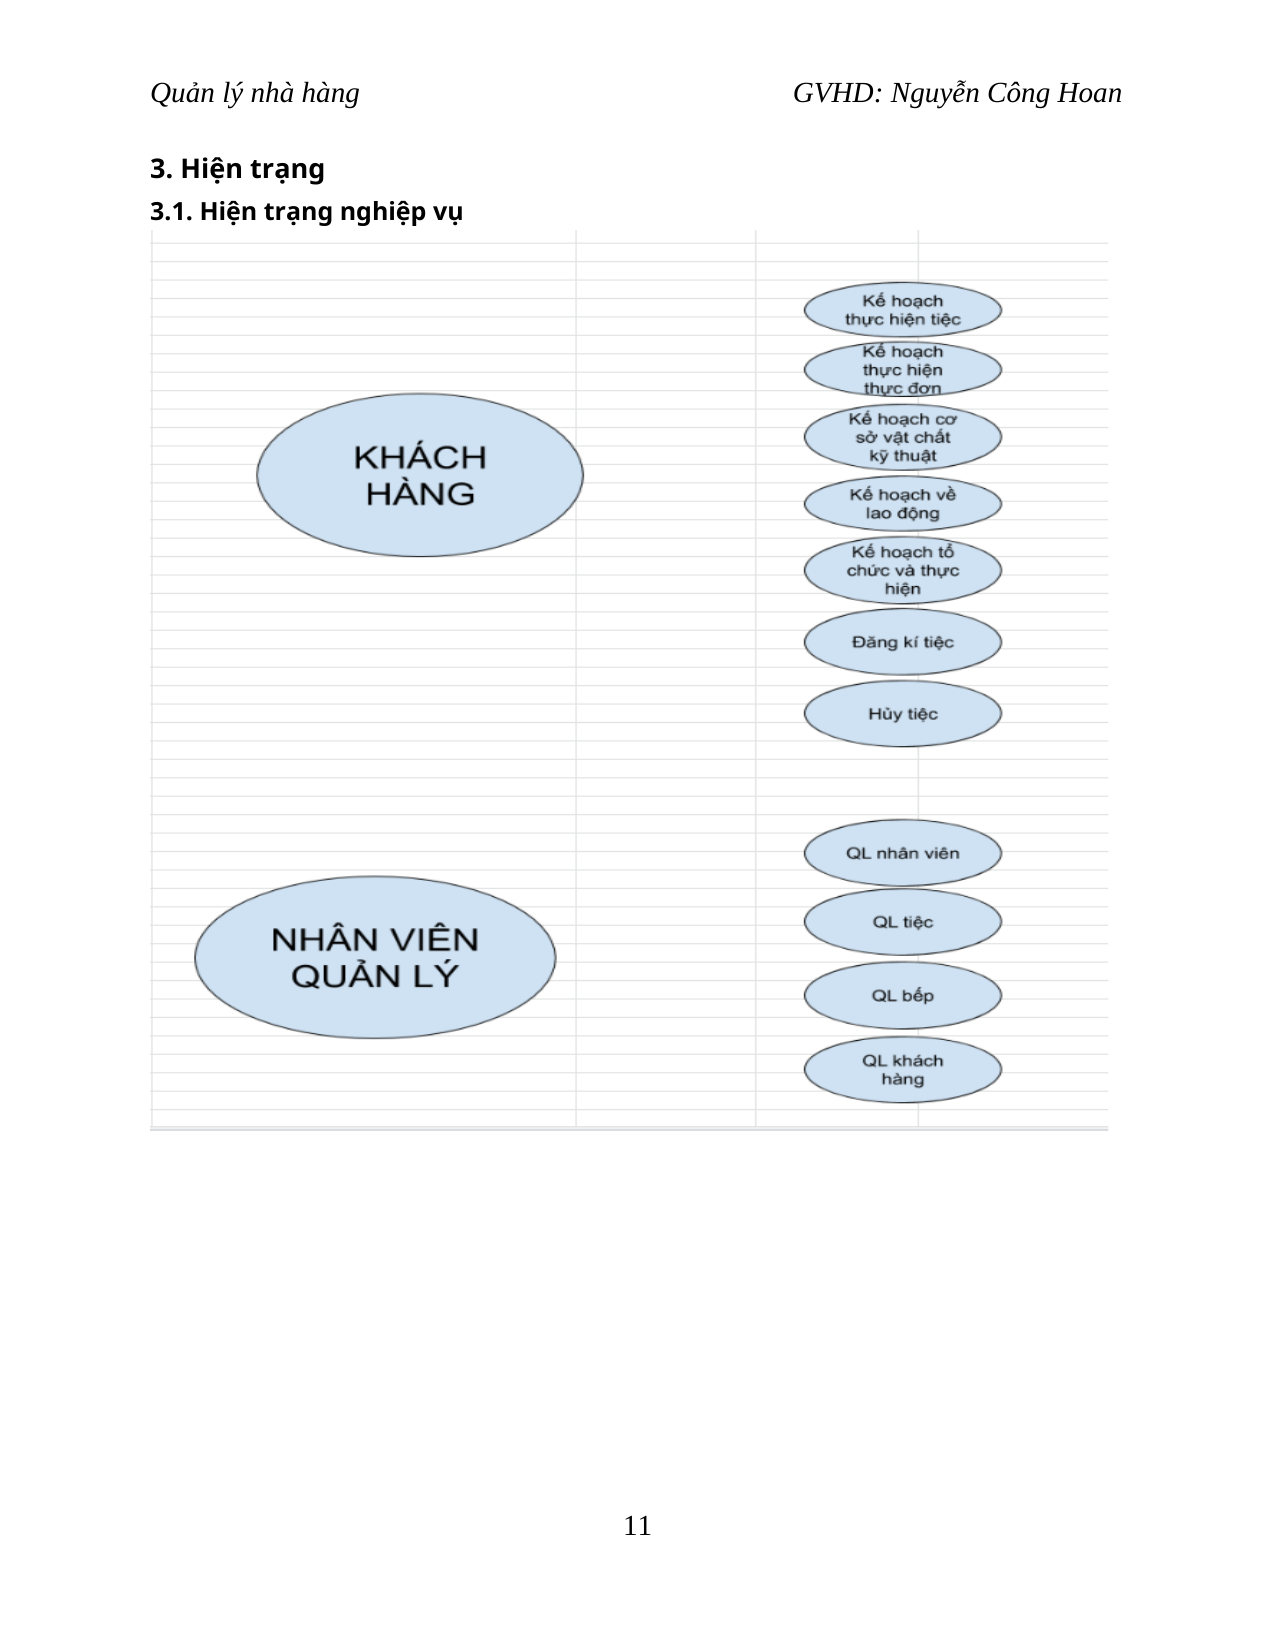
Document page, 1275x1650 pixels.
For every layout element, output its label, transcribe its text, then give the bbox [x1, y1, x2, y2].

subtitle 3.1. Hiện trạng nghiệp vụ [150, 194, 1125, 228]
picture [150, 230, 1109, 1131]
subtitle 3. Hiện trạng [150, 150, 1125, 187]
